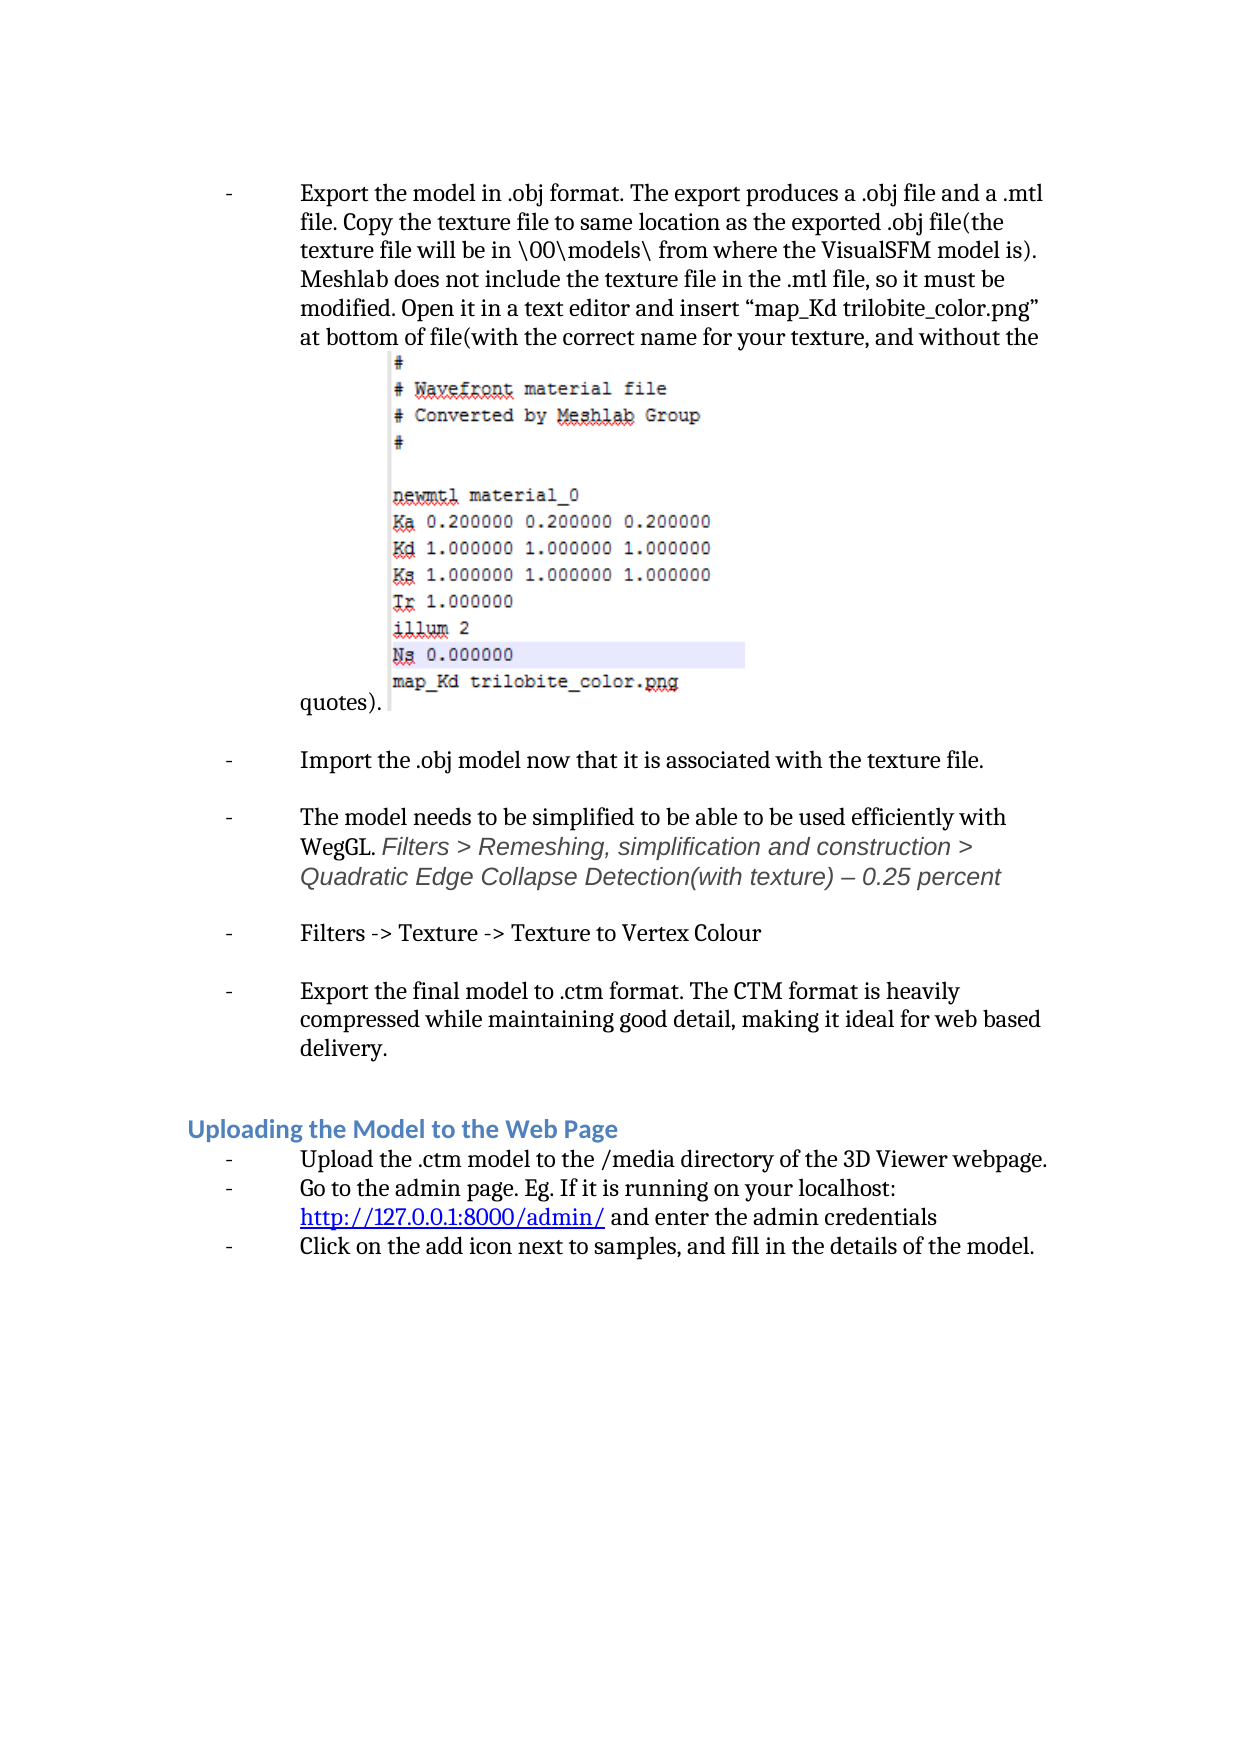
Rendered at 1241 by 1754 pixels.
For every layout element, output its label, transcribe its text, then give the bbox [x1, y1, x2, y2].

list The model needs to be simplified to be able to be used efficiently with WegGL. Filters > Remeshing, simplification and construction > Quadratic Edge Collapse Detection(with texture) – 0.25 percent [225, 803, 1053, 890]
list Go to the admin page. Eg. If it is running on your localhost: http://127.0.0.1:8000/admin/ and enter the admin credentials [225, 1174, 1053, 1232]
subtitle Uploading the Model to the Web Page [187, 1112, 1053, 1145]
list Filters -> Texture -> Texture to Vertex Colour [225, 919, 1053, 948]
list Click on the add icon next to samples, and fill in the details of the model. [225, 1232, 1053, 1260]
list Import the .obj model now that it is associated with the texture file. [225, 746, 1053, 774]
list Upload the .ctm model to the /media directory of the 3D Viewer webpage. [225, 1145, 1053, 1174]
picture [387, 351, 746, 711]
list Export the final model to .ctm format. The CTM format is heavily compressed while maintaining good detail, making it ideal for web based delivery. [225, 977, 1053, 1063]
